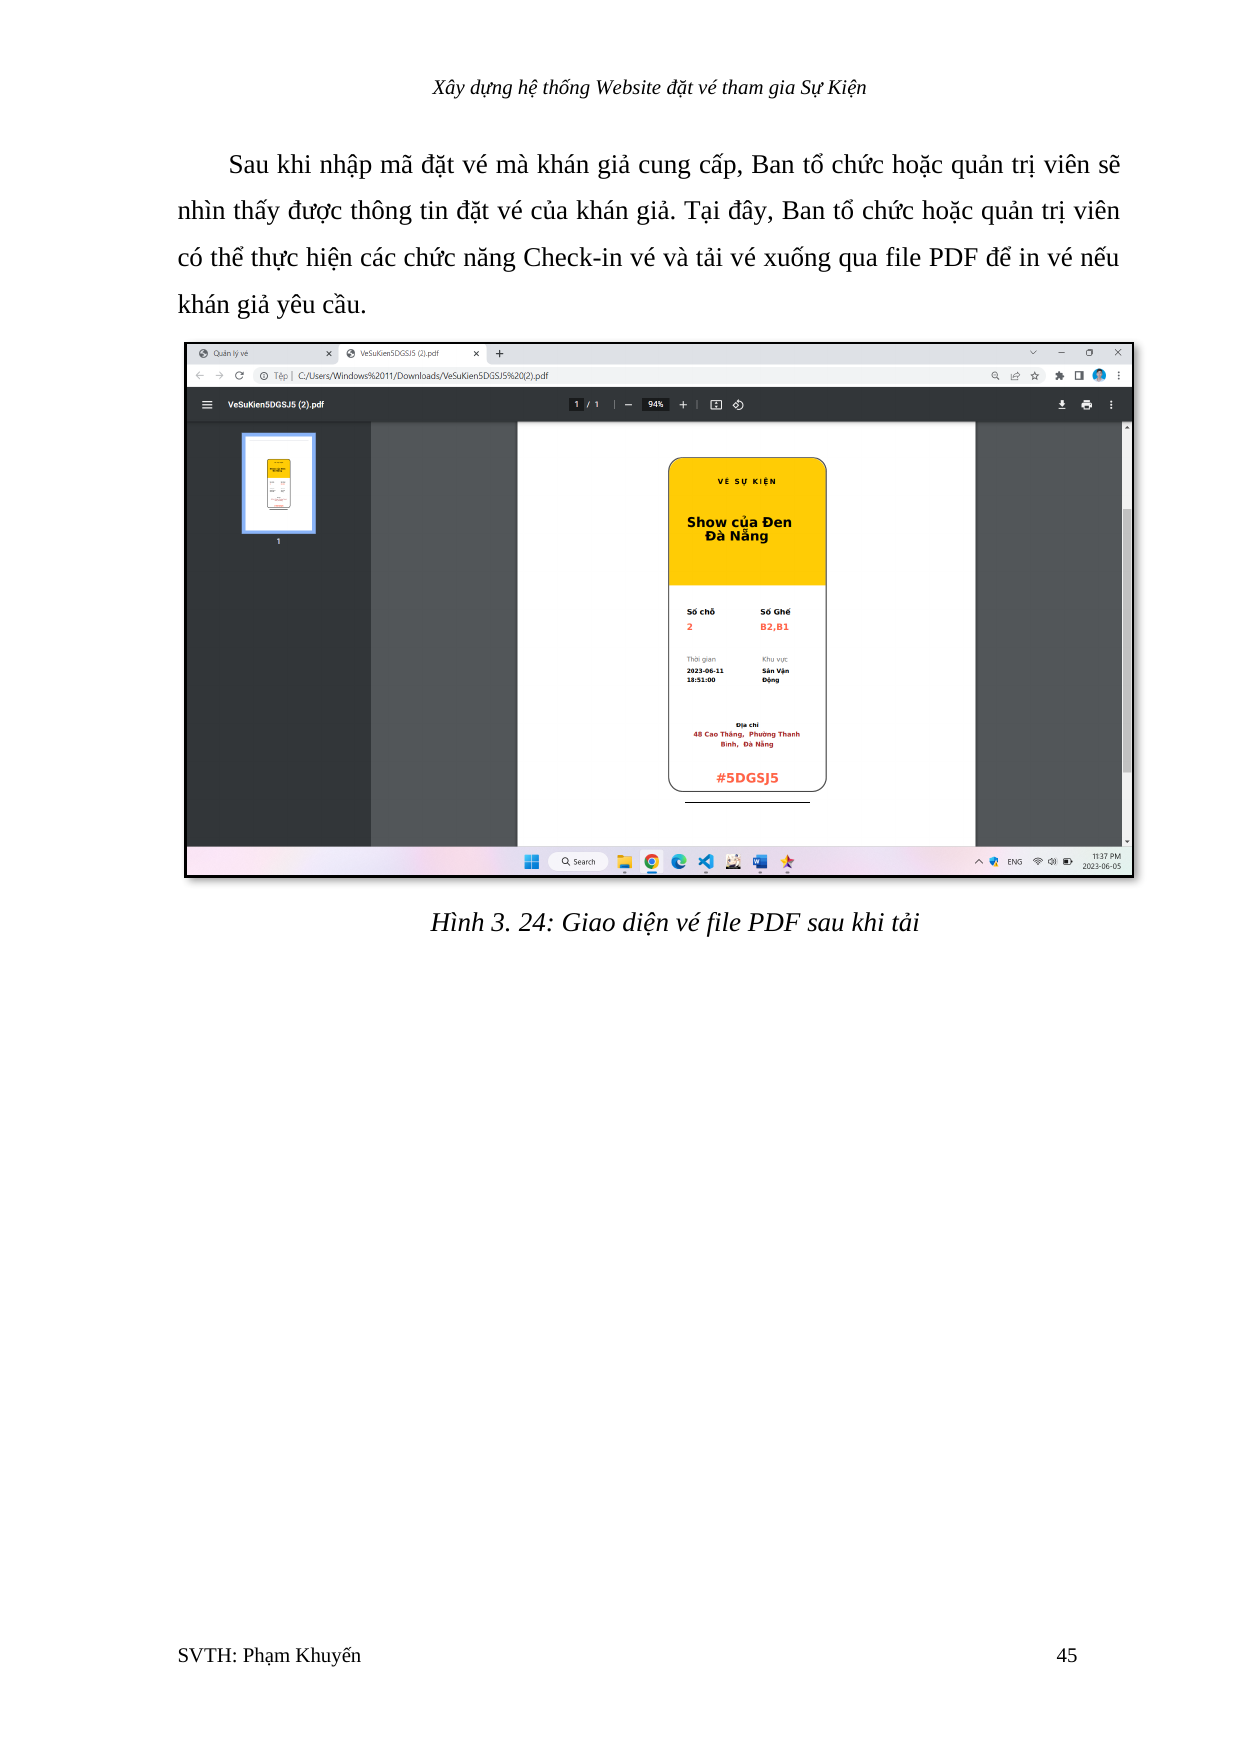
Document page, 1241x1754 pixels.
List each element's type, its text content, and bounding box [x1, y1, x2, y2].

picture [187, 344, 1132, 875]
text Sau khi nhập mã đặt vé mà khán giả cung cấp, Ban tổ chức hoặc quản trị viên sẽ nhìn thấy được thông tin đặt vé của khán giả. Tại đây, Ban tổ chức hoặc quản trị viên có thể thực hiện các chức năng Check-in vé và tải vé xuống qua file PDF để in vé nếu khán giả yêu cầu. [177, 148, 1122, 319]
text Hình 3. 24: Giao diện vé file PDF sau khi tải [177, 906, 1122, 937]
